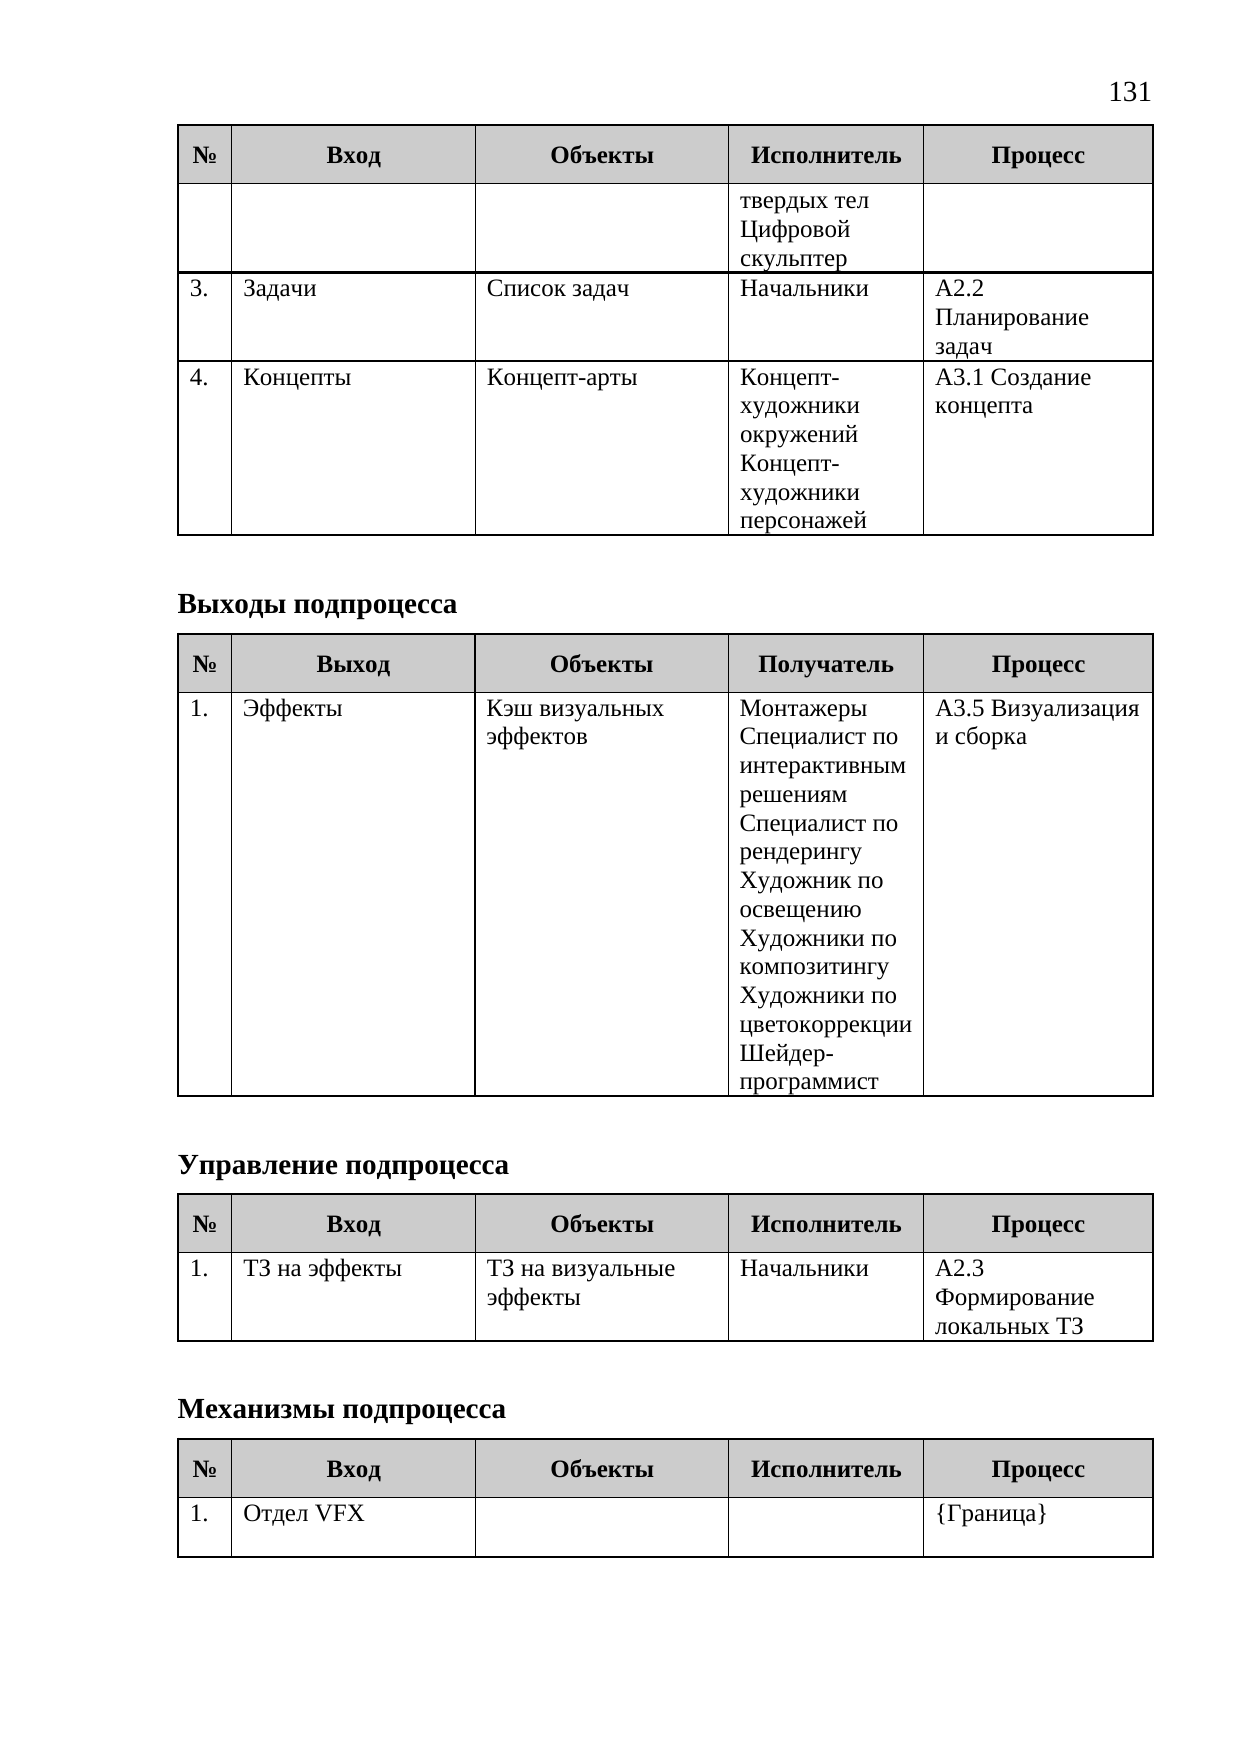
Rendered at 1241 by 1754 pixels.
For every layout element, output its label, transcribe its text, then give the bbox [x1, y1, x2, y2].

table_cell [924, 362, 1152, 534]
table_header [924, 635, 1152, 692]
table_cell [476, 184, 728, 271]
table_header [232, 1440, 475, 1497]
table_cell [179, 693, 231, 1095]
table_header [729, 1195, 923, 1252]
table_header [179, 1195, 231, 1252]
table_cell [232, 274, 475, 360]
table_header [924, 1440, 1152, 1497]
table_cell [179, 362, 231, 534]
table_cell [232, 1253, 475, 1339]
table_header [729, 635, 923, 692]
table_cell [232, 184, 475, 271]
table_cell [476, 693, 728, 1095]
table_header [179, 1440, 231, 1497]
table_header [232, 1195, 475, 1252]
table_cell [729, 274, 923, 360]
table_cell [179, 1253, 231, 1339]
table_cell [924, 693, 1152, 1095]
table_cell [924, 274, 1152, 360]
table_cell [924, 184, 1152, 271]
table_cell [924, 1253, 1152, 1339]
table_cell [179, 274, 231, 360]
subtitle Выходы подпроцесса [177, 586, 1152, 620]
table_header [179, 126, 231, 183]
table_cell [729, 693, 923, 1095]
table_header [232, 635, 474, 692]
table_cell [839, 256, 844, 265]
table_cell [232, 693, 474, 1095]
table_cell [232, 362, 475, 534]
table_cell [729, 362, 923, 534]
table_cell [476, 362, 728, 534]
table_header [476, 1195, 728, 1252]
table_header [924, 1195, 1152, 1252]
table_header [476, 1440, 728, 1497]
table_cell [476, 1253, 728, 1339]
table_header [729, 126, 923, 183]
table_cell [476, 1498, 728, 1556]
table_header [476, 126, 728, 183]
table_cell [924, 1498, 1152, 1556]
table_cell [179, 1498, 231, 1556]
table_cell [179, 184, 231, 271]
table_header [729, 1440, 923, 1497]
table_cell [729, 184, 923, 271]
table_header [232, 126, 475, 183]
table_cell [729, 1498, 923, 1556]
subtitle Управление подпроцесса [177, 1147, 1152, 1181]
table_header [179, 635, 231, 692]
subtitle Механизмы подпроцесса [177, 1392, 1152, 1425]
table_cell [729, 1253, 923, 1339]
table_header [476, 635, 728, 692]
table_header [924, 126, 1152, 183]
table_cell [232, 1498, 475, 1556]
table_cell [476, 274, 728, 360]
